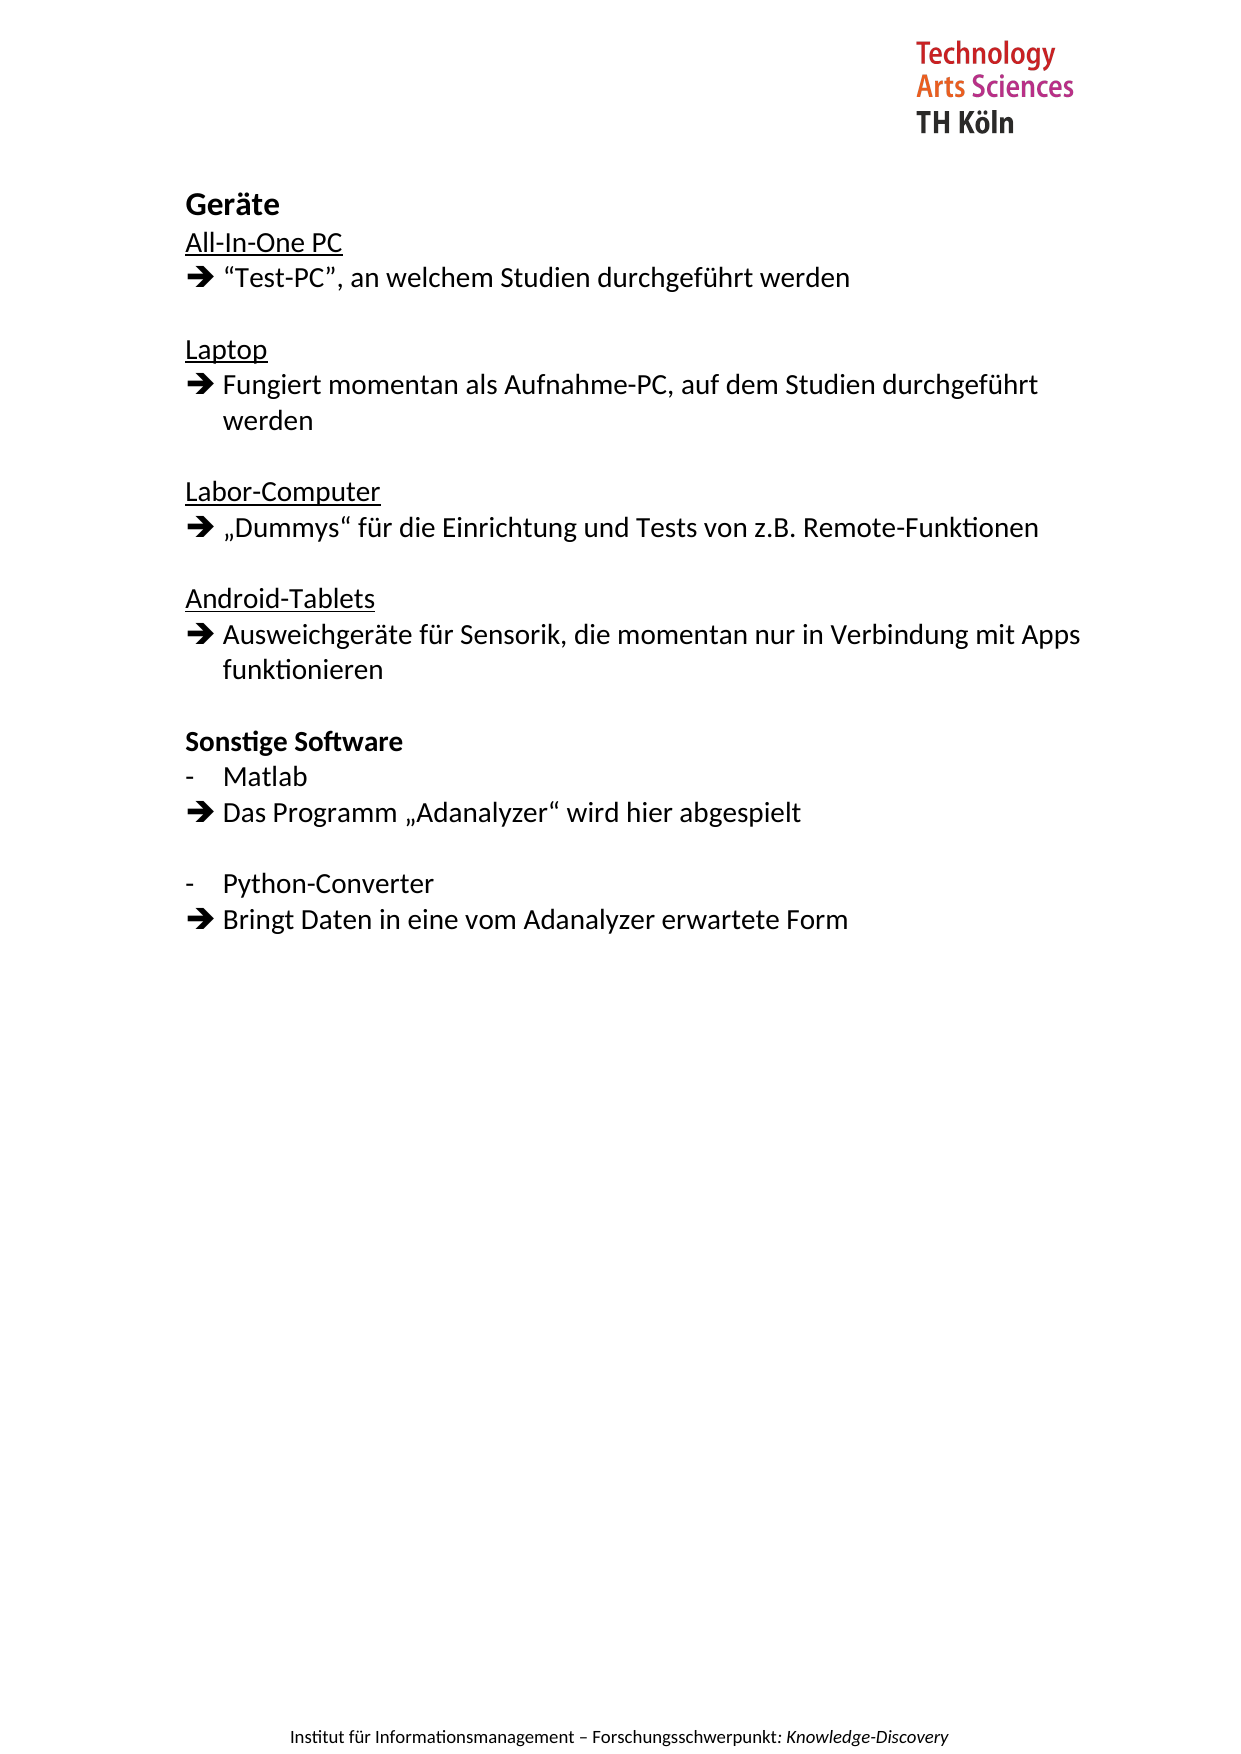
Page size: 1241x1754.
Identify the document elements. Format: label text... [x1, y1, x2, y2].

list Fungiert momentan als Aufnahme-PC, auf dem Studien durchgeführt werden [185, 366, 1093, 438]
text Labor-Computer [148, 473, 1093, 509]
list Ausweichgeräte für Sensorik, die momentan nur in Verbindung mit Apps funktionieren [185, 616, 1093, 687]
list „Dummys“ für die Einrichtung und Tests von z.B. Remote-Funktionen [185, 509, 1093, 544]
list Python-Converter [185, 865, 1093, 901]
picture [916, 35, 1087, 144]
text Sonstige Software [148, 723, 1093, 758]
text Geräte [148, 183, 1093, 224]
list Matlab [185, 758, 1093, 794]
list “Test-PC”, an welchem Studien durchgeführt werden [185, 259, 1093, 295]
text Laptop [148, 331, 1093, 366]
text All-In-One PC [148, 224, 1093, 259]
text Android-Tablets [185, 580, 1093, 616]
list Bringt Daten in eine vom Adanalyzer erwartete Form [185, 901, 1093, 936]
list Das Programm „Adanalyzer“ wird hier abgespielt [185, 794, 1093, 829]
